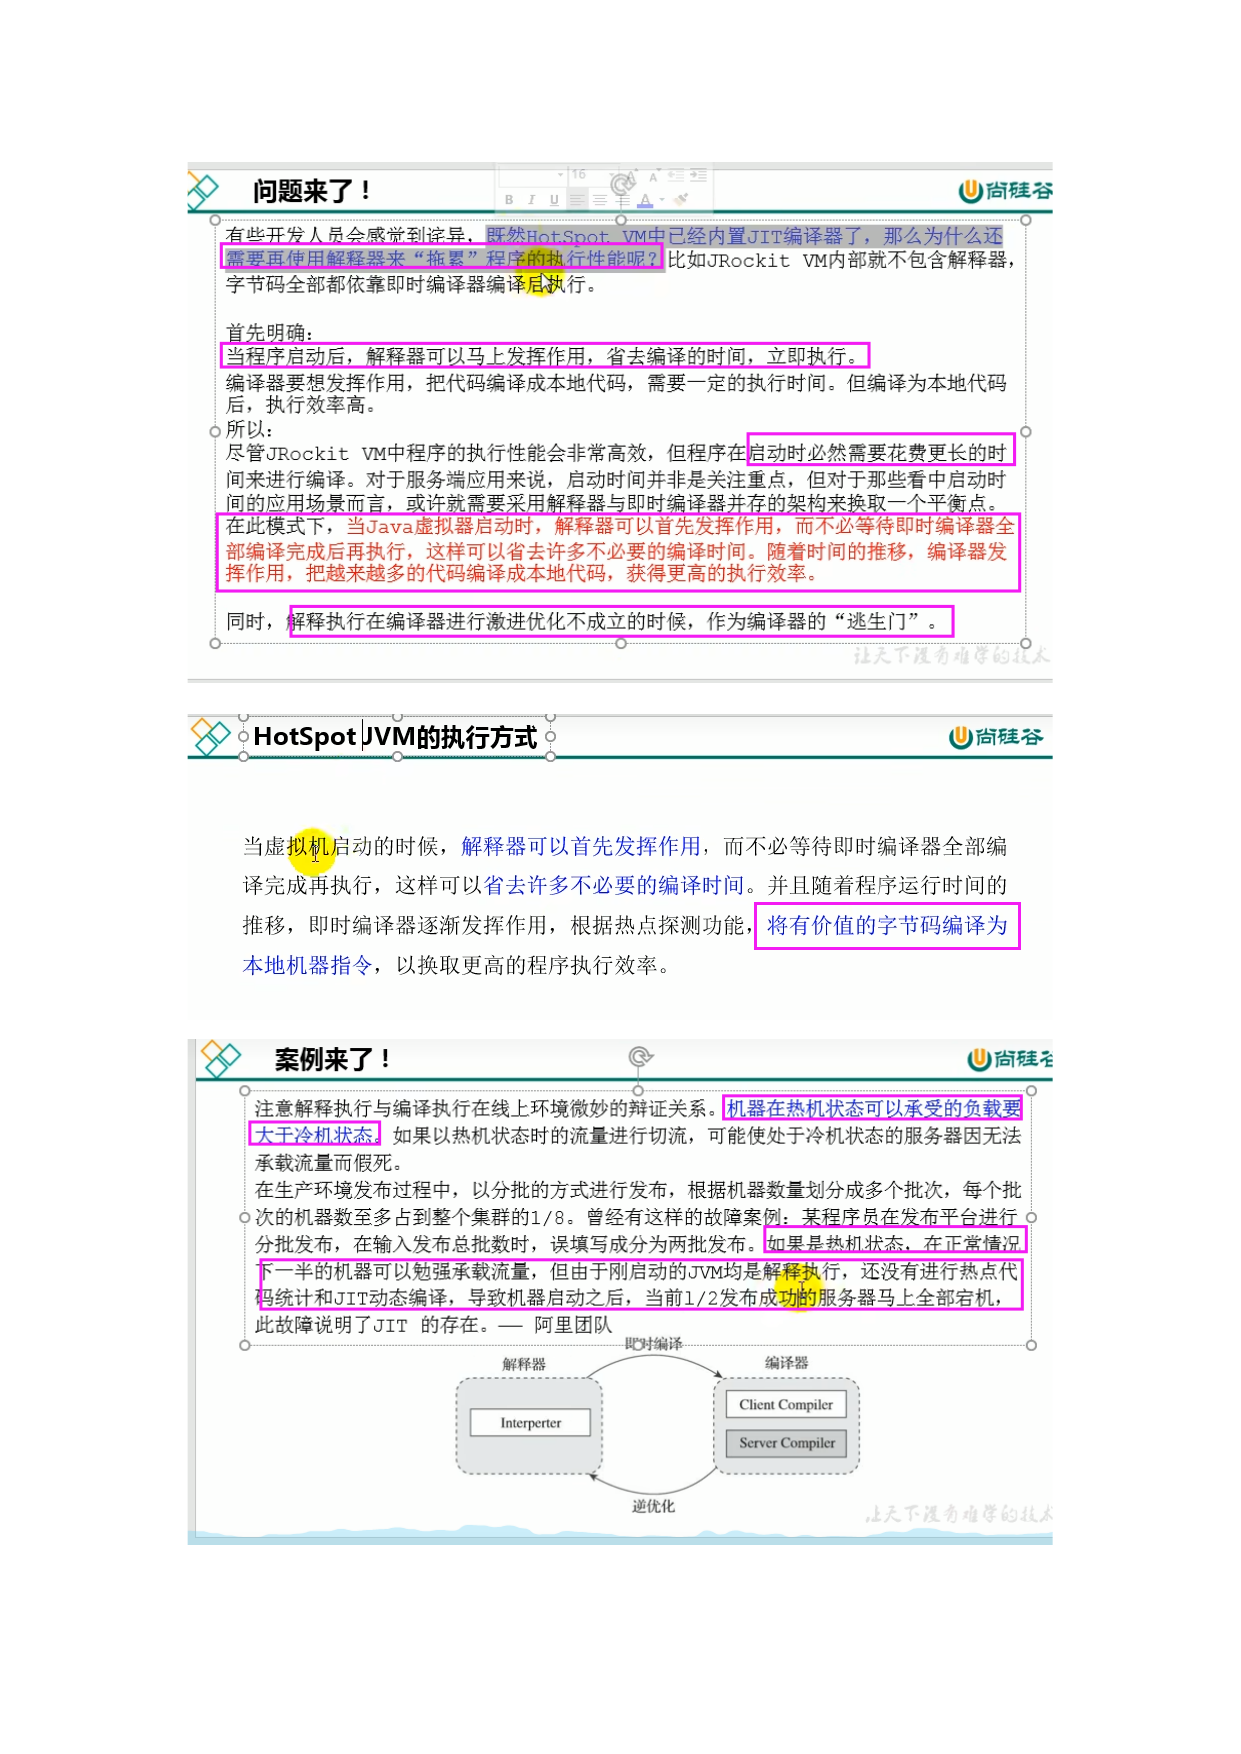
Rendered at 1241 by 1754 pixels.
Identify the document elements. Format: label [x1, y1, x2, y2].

picture [187, 162, 1053, 683]
picture [187, 714, 1053, 1020]
picture [187, 1039, 1053, 1545]
